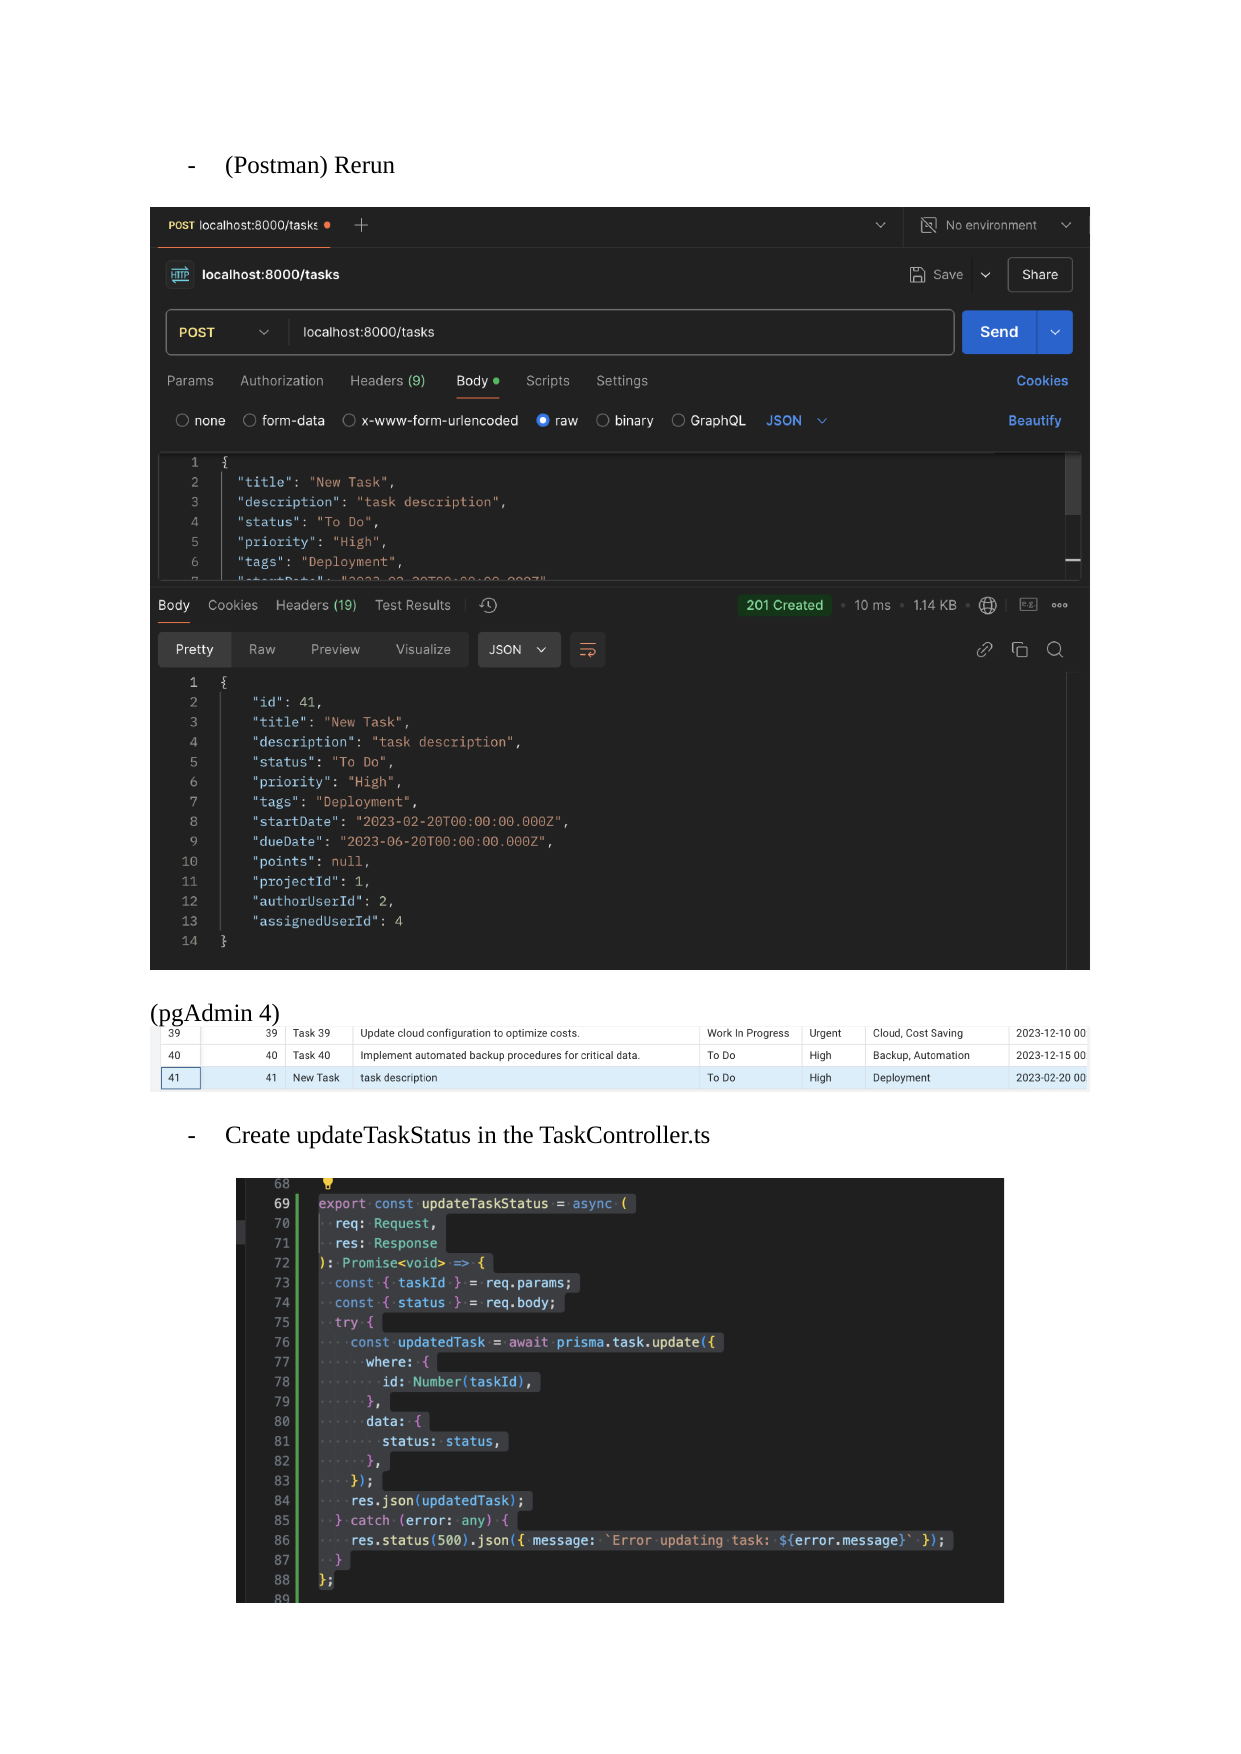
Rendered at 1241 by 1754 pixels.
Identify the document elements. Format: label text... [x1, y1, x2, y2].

picture [236, 1178, 1005, 1603]
picture [150, 207, 1091, 970]
picture [150, 1026, 1091, 1092]
list Create updateTaskStatus in the TaskController.ts [187, 1121, 1090, 1149]
list (Postman) Rerun [187, 150, 1090, 179]
text (pgAdmin 4) [150, 998, 1090, 1026]
